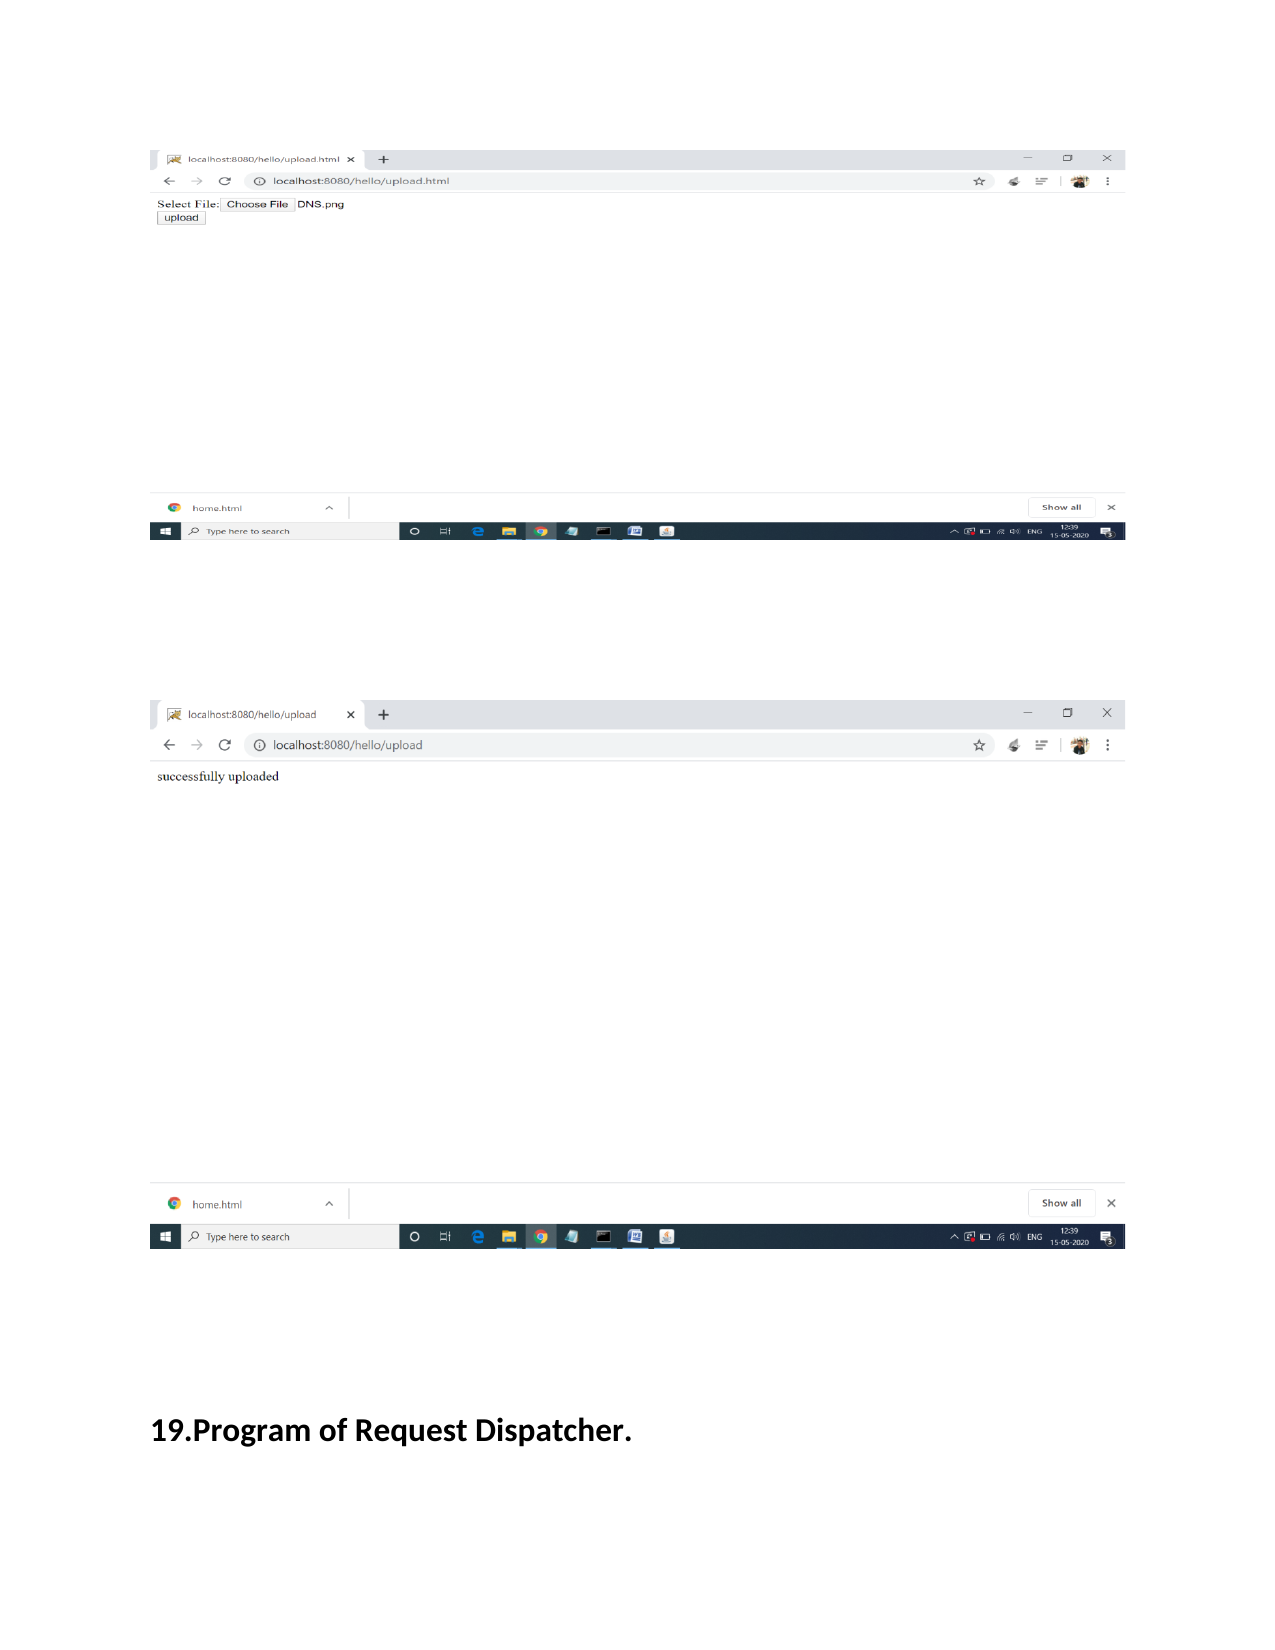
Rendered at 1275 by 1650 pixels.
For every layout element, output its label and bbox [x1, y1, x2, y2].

picture [150, 700, 1125, 1249]
picture [150, 150, 1126, 540]
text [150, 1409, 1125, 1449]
